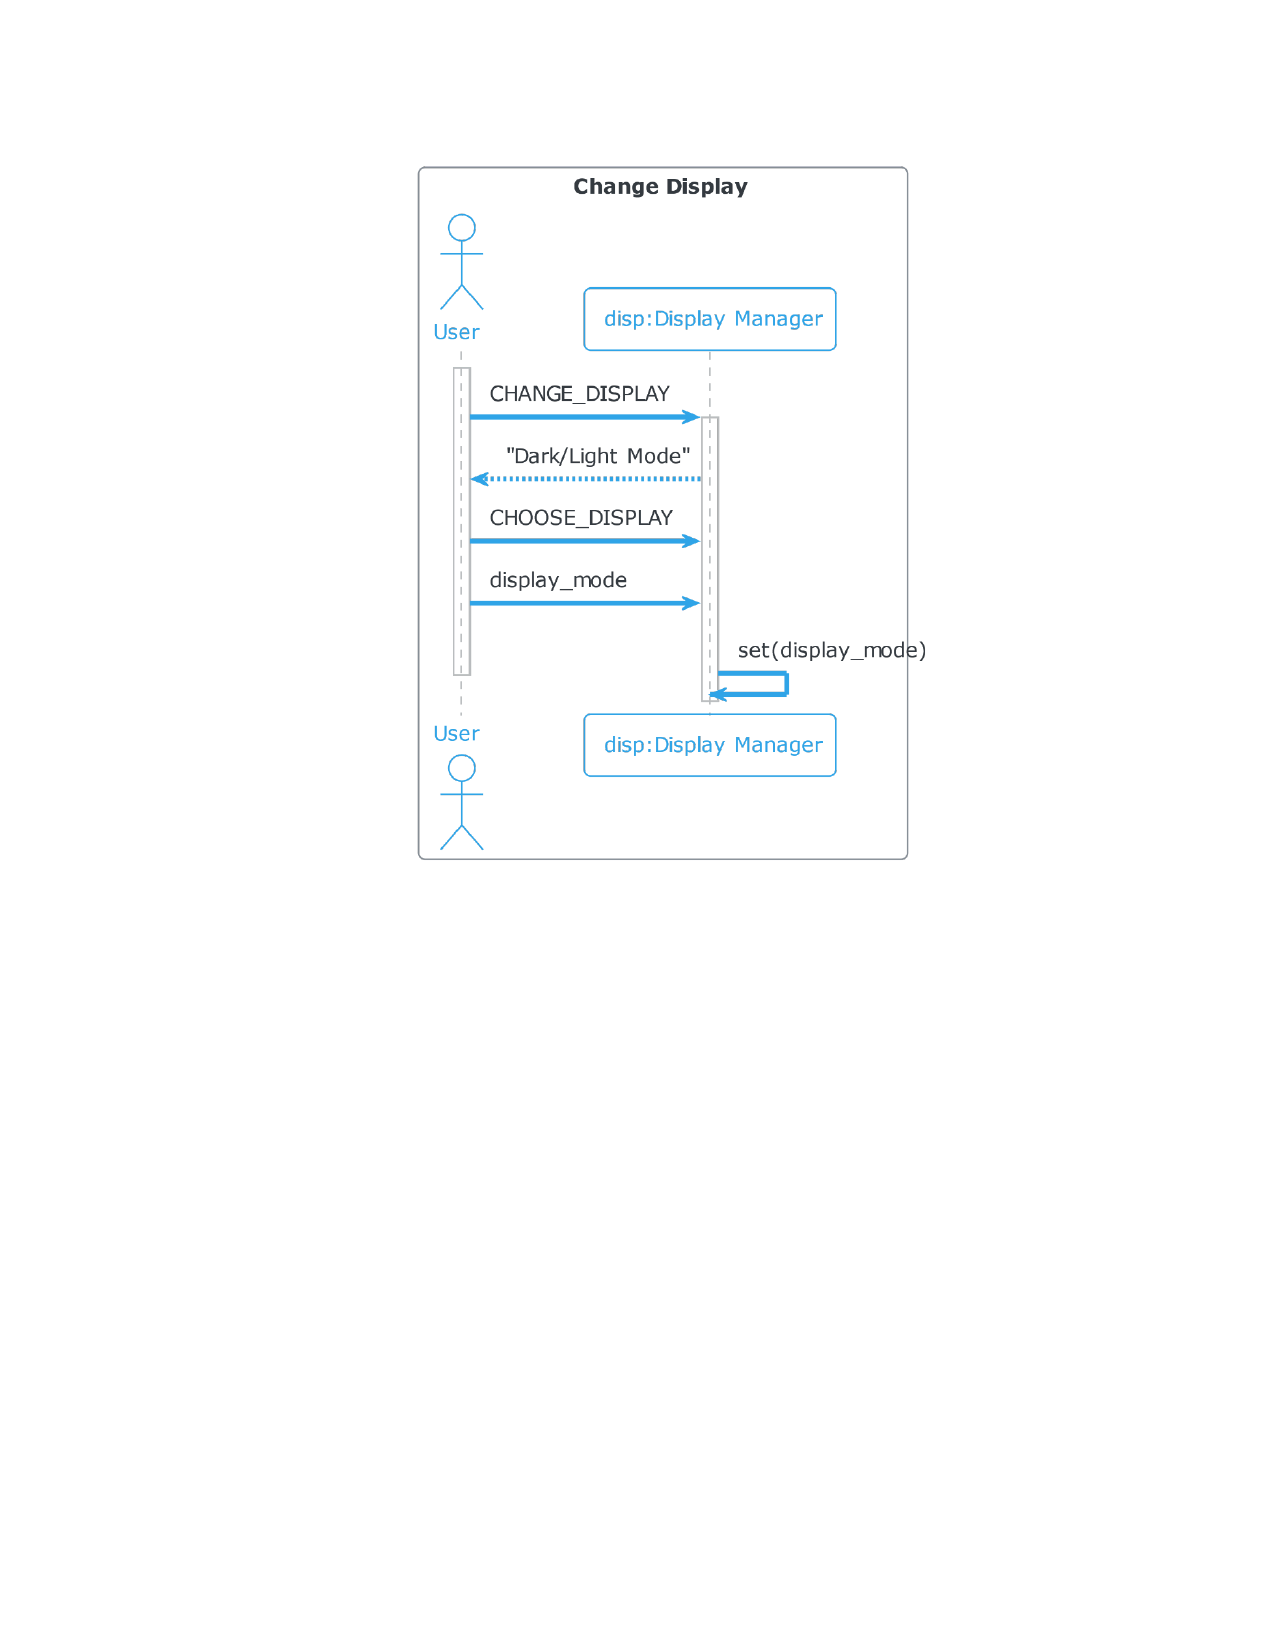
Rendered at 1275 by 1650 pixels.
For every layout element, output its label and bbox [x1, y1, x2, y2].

picture [336, 150, 939, 875]
